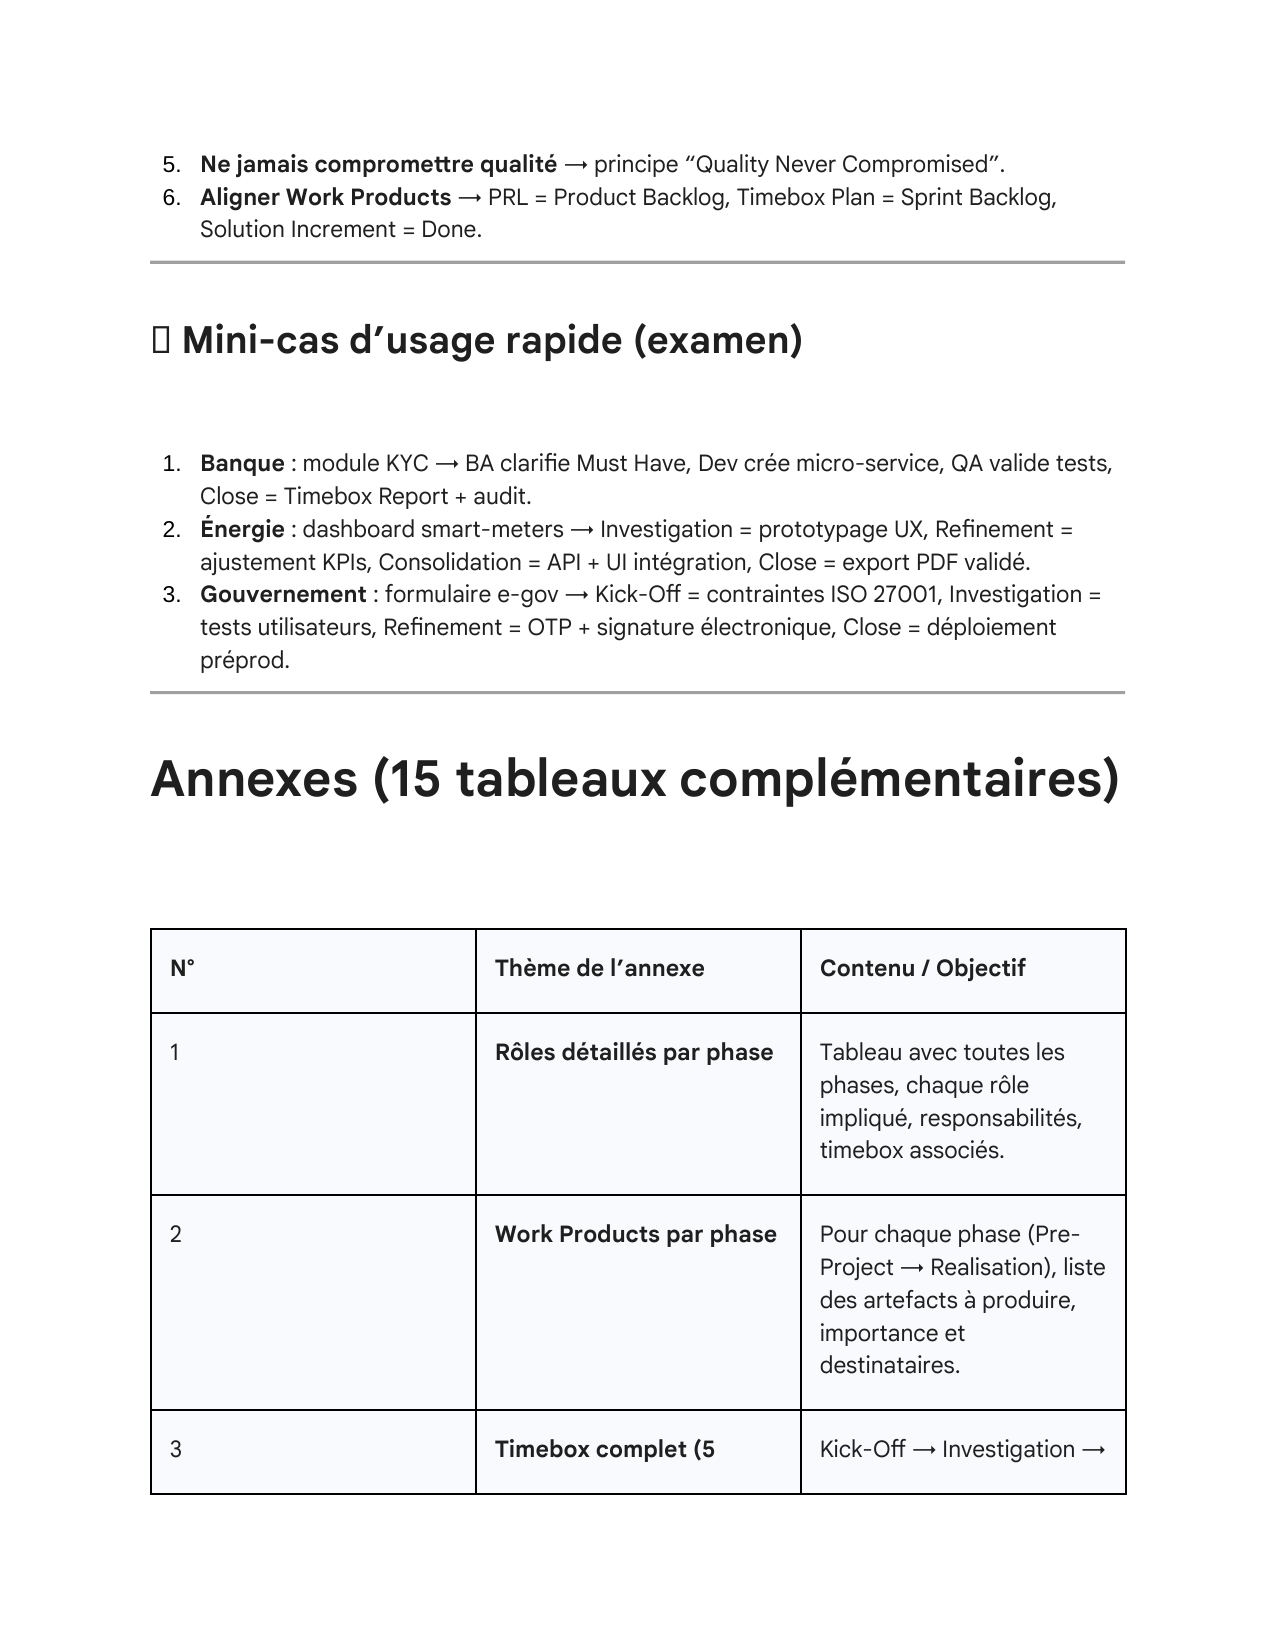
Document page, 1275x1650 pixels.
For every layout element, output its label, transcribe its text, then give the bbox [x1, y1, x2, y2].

table_cell Pour chaque phase (Pre-Project → Realisation), liste des artefacts à produire, importance et destinataires. [802, 1196, 1125, 1409]
table_cell Work Products par phase [477, 1196, 800, 1409]
list Énergie : dashboard smart-meters → Investigation = prototypage UX, Refinement = ajustement KPIs, Consolidation = API + UI intégration, Close = export PDF validé. [162, 515, 1125, 576]
table_header N° [152, 930, 475, 1012]
table_header Contenu / Objectif [802, 930, 1125, 1012]
list Banque : module KYC → BA clarifie Must Have, Dev crée micro-service, QA valide tests, Close = Timebox Report + audit. [162, 449, 1125, 511]
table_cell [477, 1411, 800, 1493]
subtitle Annexes (15 tableaux complémentaires) [150, 748, 1125, 811]
table_cell Rôles détaillés par phase [477, 1014, 800, 1194]
list Ne jamais compromettre qualité → principe “Quality Never Compromised”. [162, 150, 1125, 179]
list Gouvernement : formulaire e-gov → Kick-Off = contraintes ISO 27001, Investigation = tests utilisateurs, Refinement = OTP + signature électronique, Close = déploiement préprod. [162, 580, 1125, 674]
list Aligner Work Products → PRL = Product Backlog, Timebox Plan = Sprint Backlog, Solution Increment = Done. [162, 183, 1125, 244]
table_cell Tableau avec toutes les phases, chaque rôle impliqué, responsabilités, timebox associés. [802, 1014, 1125, 1194]
table_cell 3 [152, 1411, 475, 1493]
subtitle 🔹 Mini-cas d’usage rapide (examen) [150, 317, 1125, 364]
table_header Thème de l’annexe [477, 930, 800, 1012]
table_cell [802, 1411, 1125, 1493]
table_cell 2 [152, 1196, 475, 1409]
table_cell 1 [152, 1014, 475, 1194]
